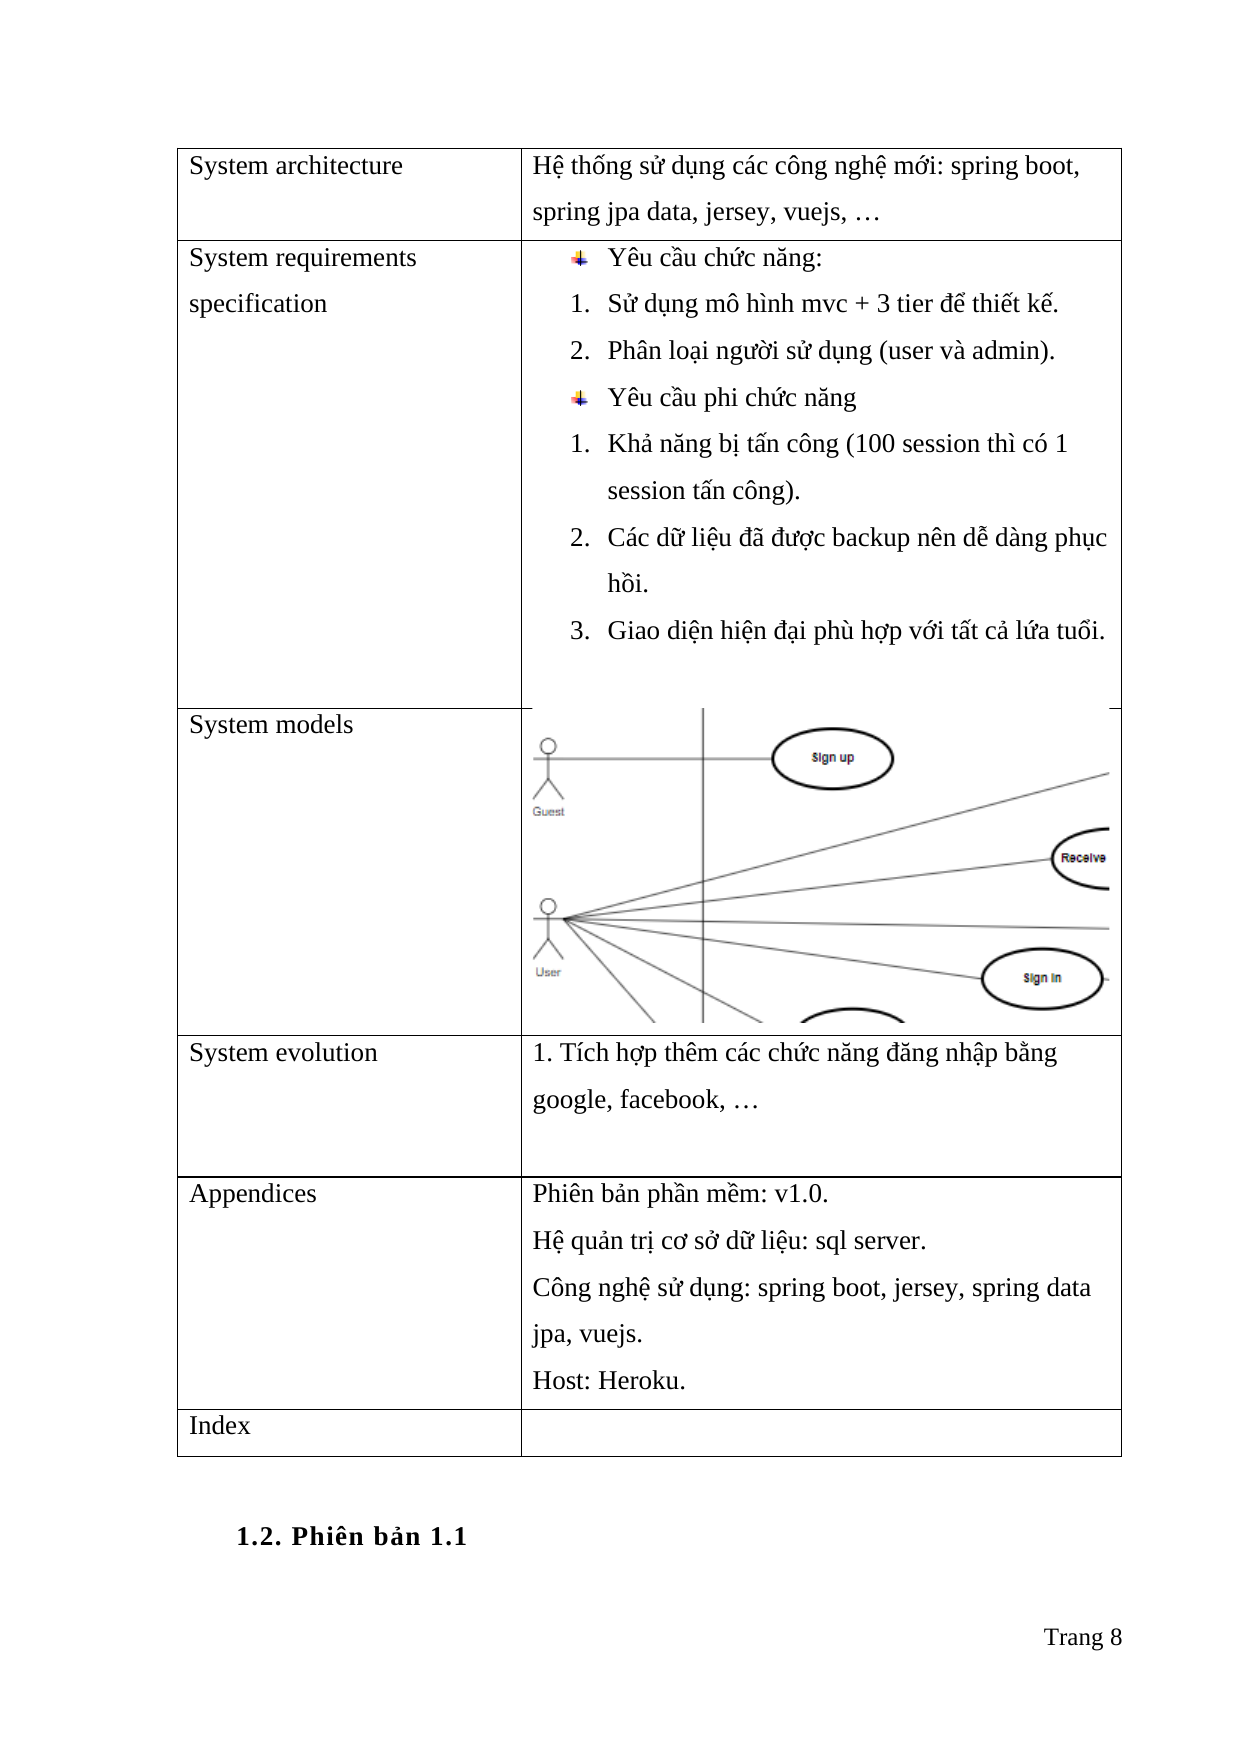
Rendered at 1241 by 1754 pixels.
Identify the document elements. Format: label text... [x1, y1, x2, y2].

table_cell Phiên bản phần mềm: v1.0. Hệ quản trị cơ sở dữ liệu: sql server. Công nghệ sử dụng: spring boot, jersey, spring data jpa, vuejs. Host: Heroku. [522, 1178, 1121, 1408]
table_cell Hệ thống sử dụng các công nghệ mới: spring boot, spring jpa data, jersey, vuejs, … [522, 149, 1121, 240]
table_cell Yêu cầu chức năng: Sử dụng mô hình mvc + 3 tier để thiết kế. Phân loại người sử dụng (user và admin). Yêu cầu phi chức năng Khả năng bị tấn công (100 session thì có 1 session tấn công). Các dữ liệu đã được backup nên dễ dàng phục hồi. Giao diện hiện đại phù hợp với tất cả lứa tuổi. [522, 241, 1121, 707]
table_cell Appendices [178, 1178, 521, 1408]
picture [571, 249, 588, 266]
table_cell System models [178, 709, 521, 1035]
table_cell 1. Tích hợp thêm các chức năng đăng nhập bằng google, facebook, … [522, 1036, 1121, 1176]
picture [532, 708, 1110, 1023]
table_cell [522, 709, 1121, 1035]
table_cell System evolution [178, 1036, 521, 1176]
table_cell System requirements specification [178, 241, 521, 707]
picture [571, 389, 588, 406]
table_cell [522, 1410, 1121, 1456]
subtitle 1.2. Phiên bản 1.1 [236, 1521, 1122, 1552]
table_cell Index [178, 1410, 521, 1456]
table_cell System architecture [178, 149, 521, 240]
